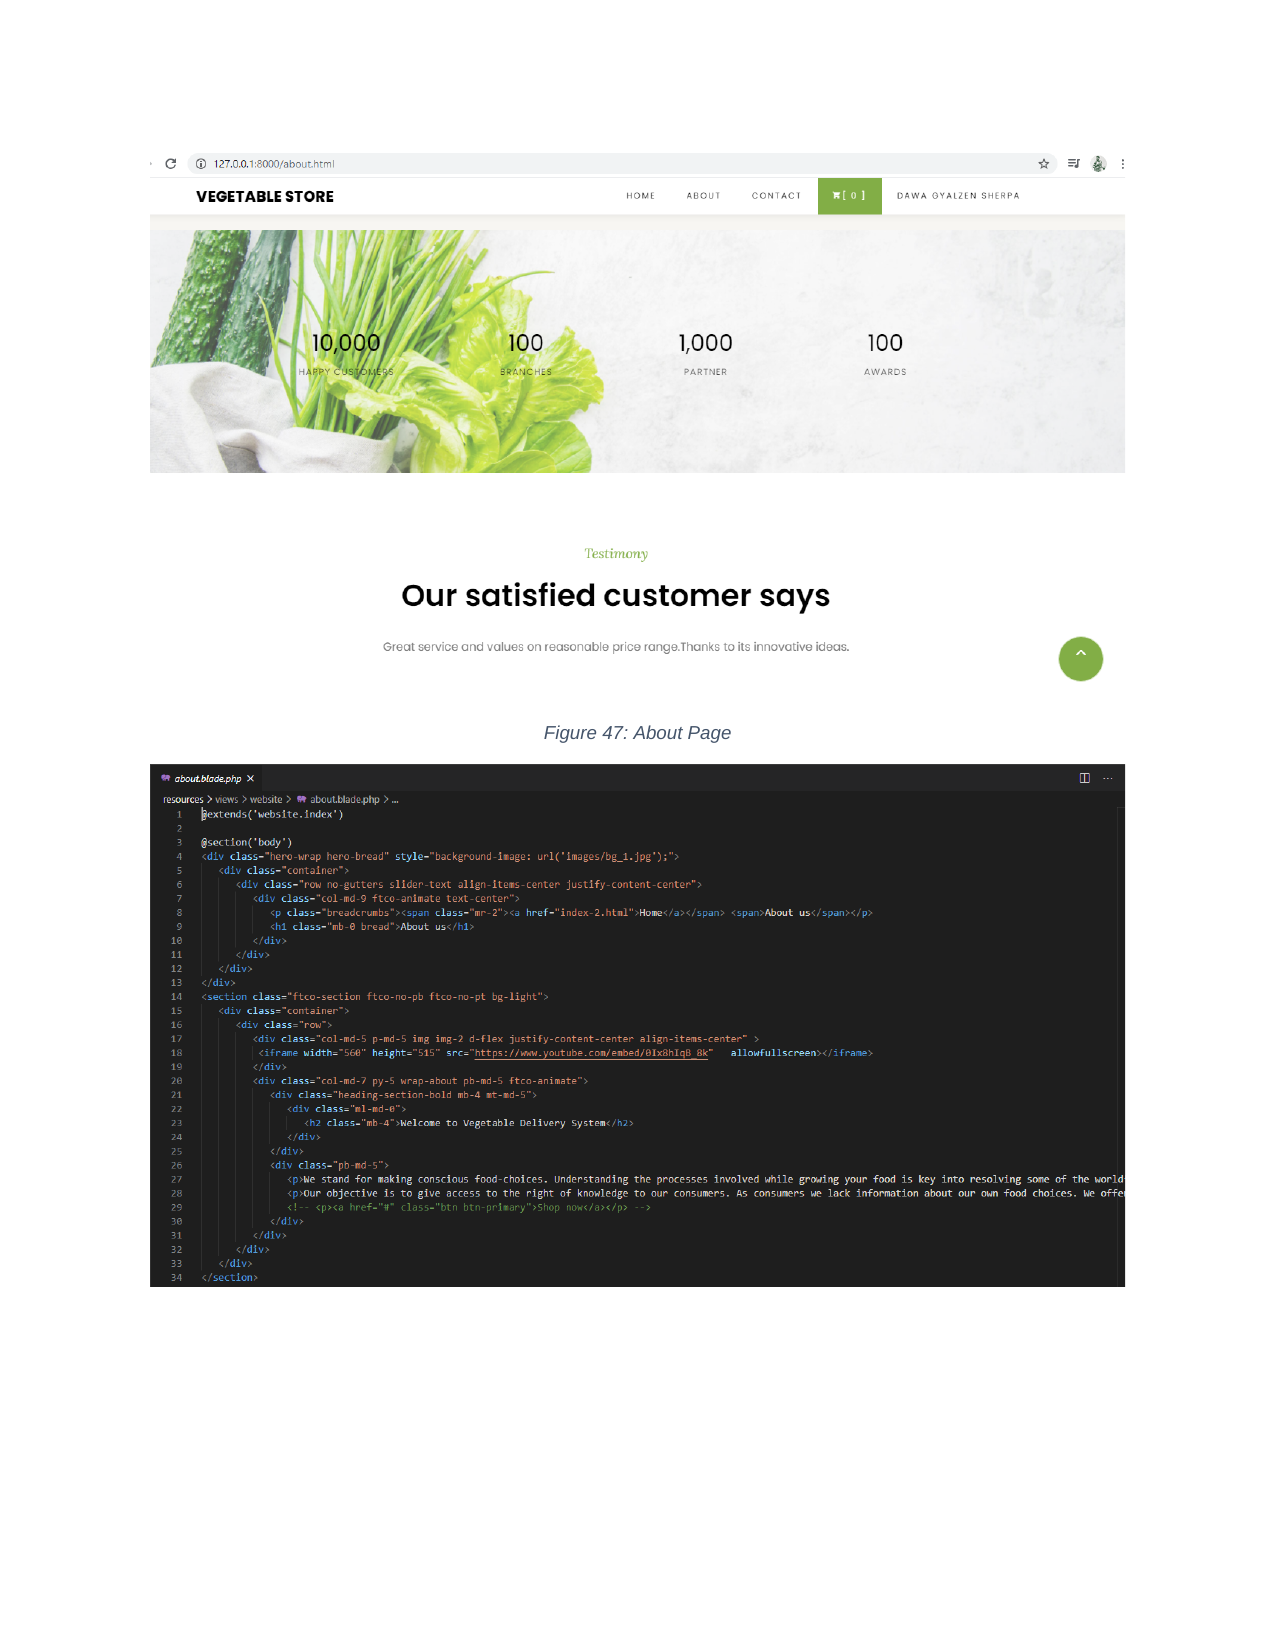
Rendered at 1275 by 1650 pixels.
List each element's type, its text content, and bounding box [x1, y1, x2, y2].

picture [150, 764, 1125, 1287]
picture [150, 150, 1125, 701]
text Figure 47: About Page [150, 722, 1125, 743]
